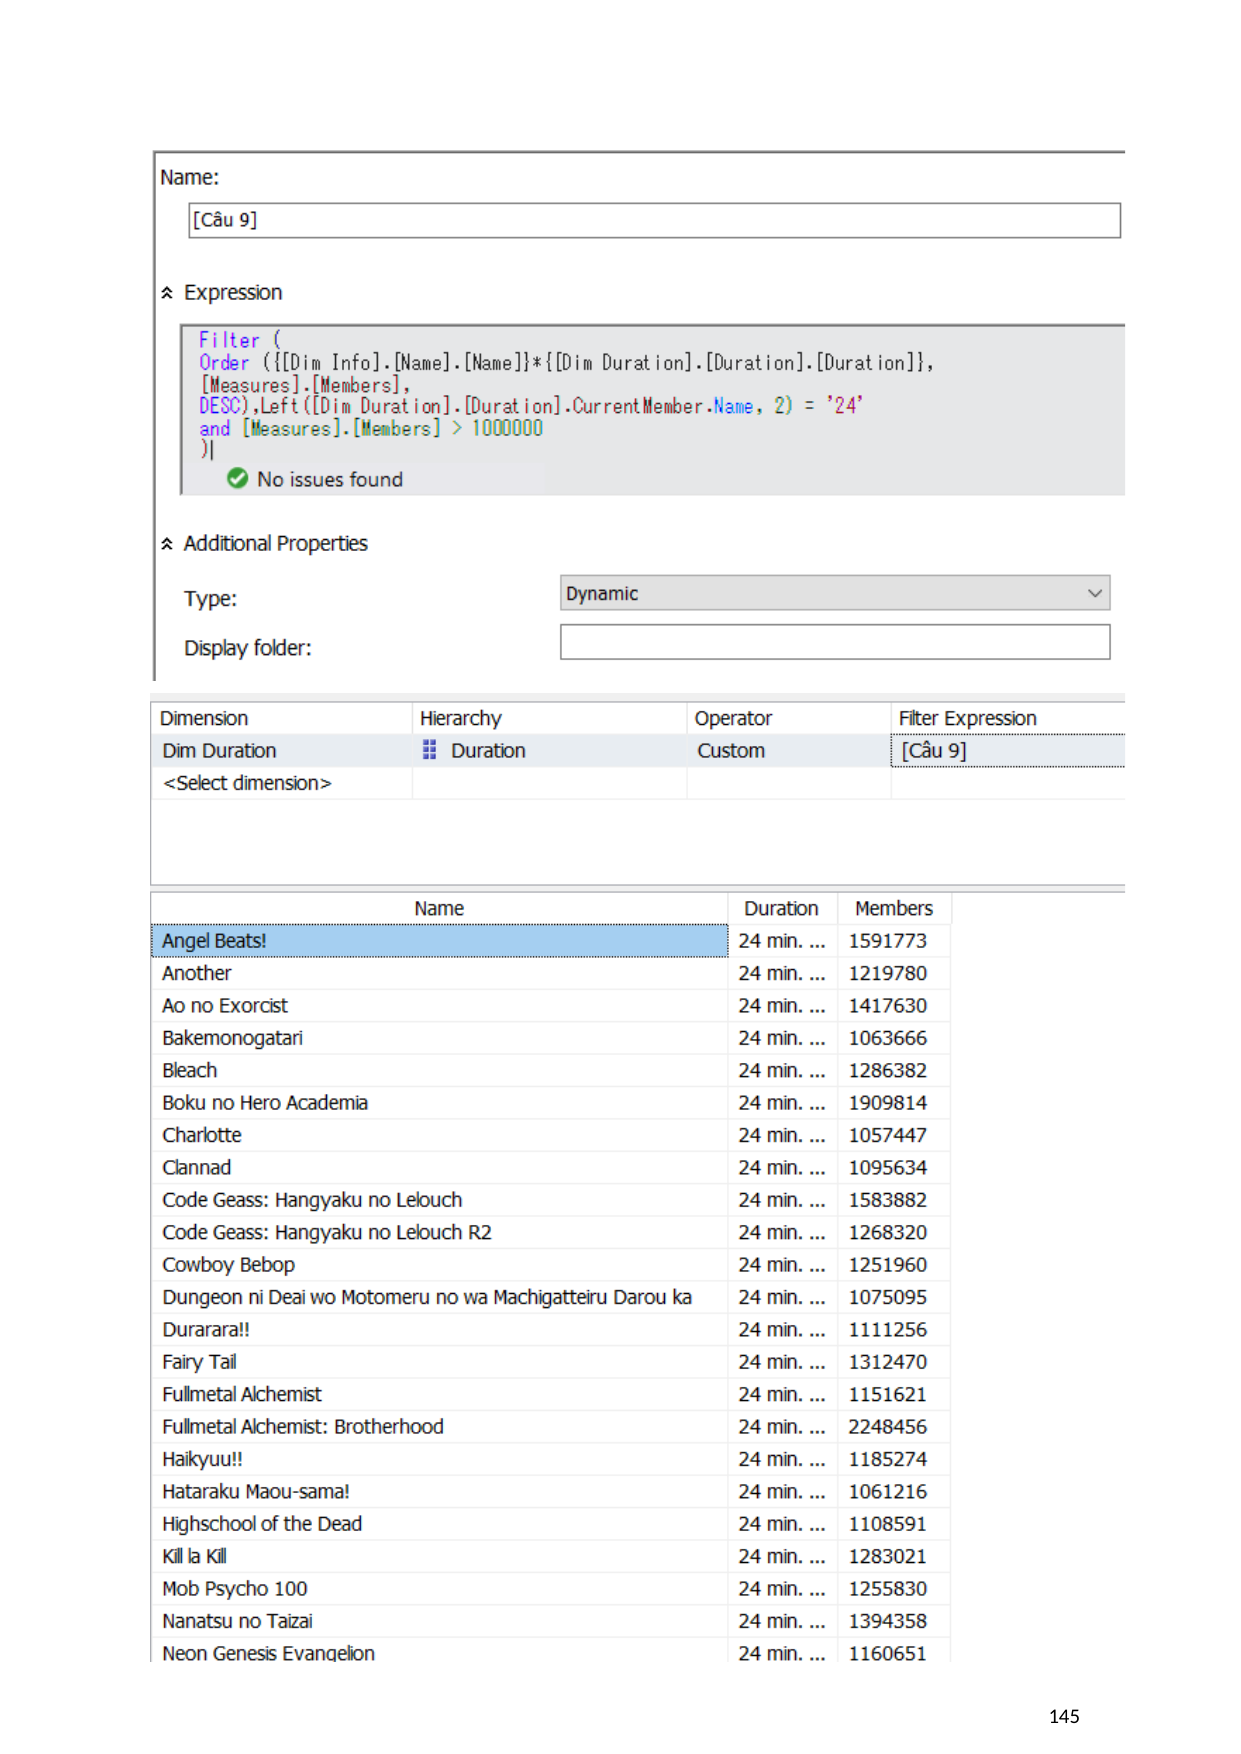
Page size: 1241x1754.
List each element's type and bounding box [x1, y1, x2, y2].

picture [150, 693, 1125, 1662]
picture [150, 150, 1125, 681]
